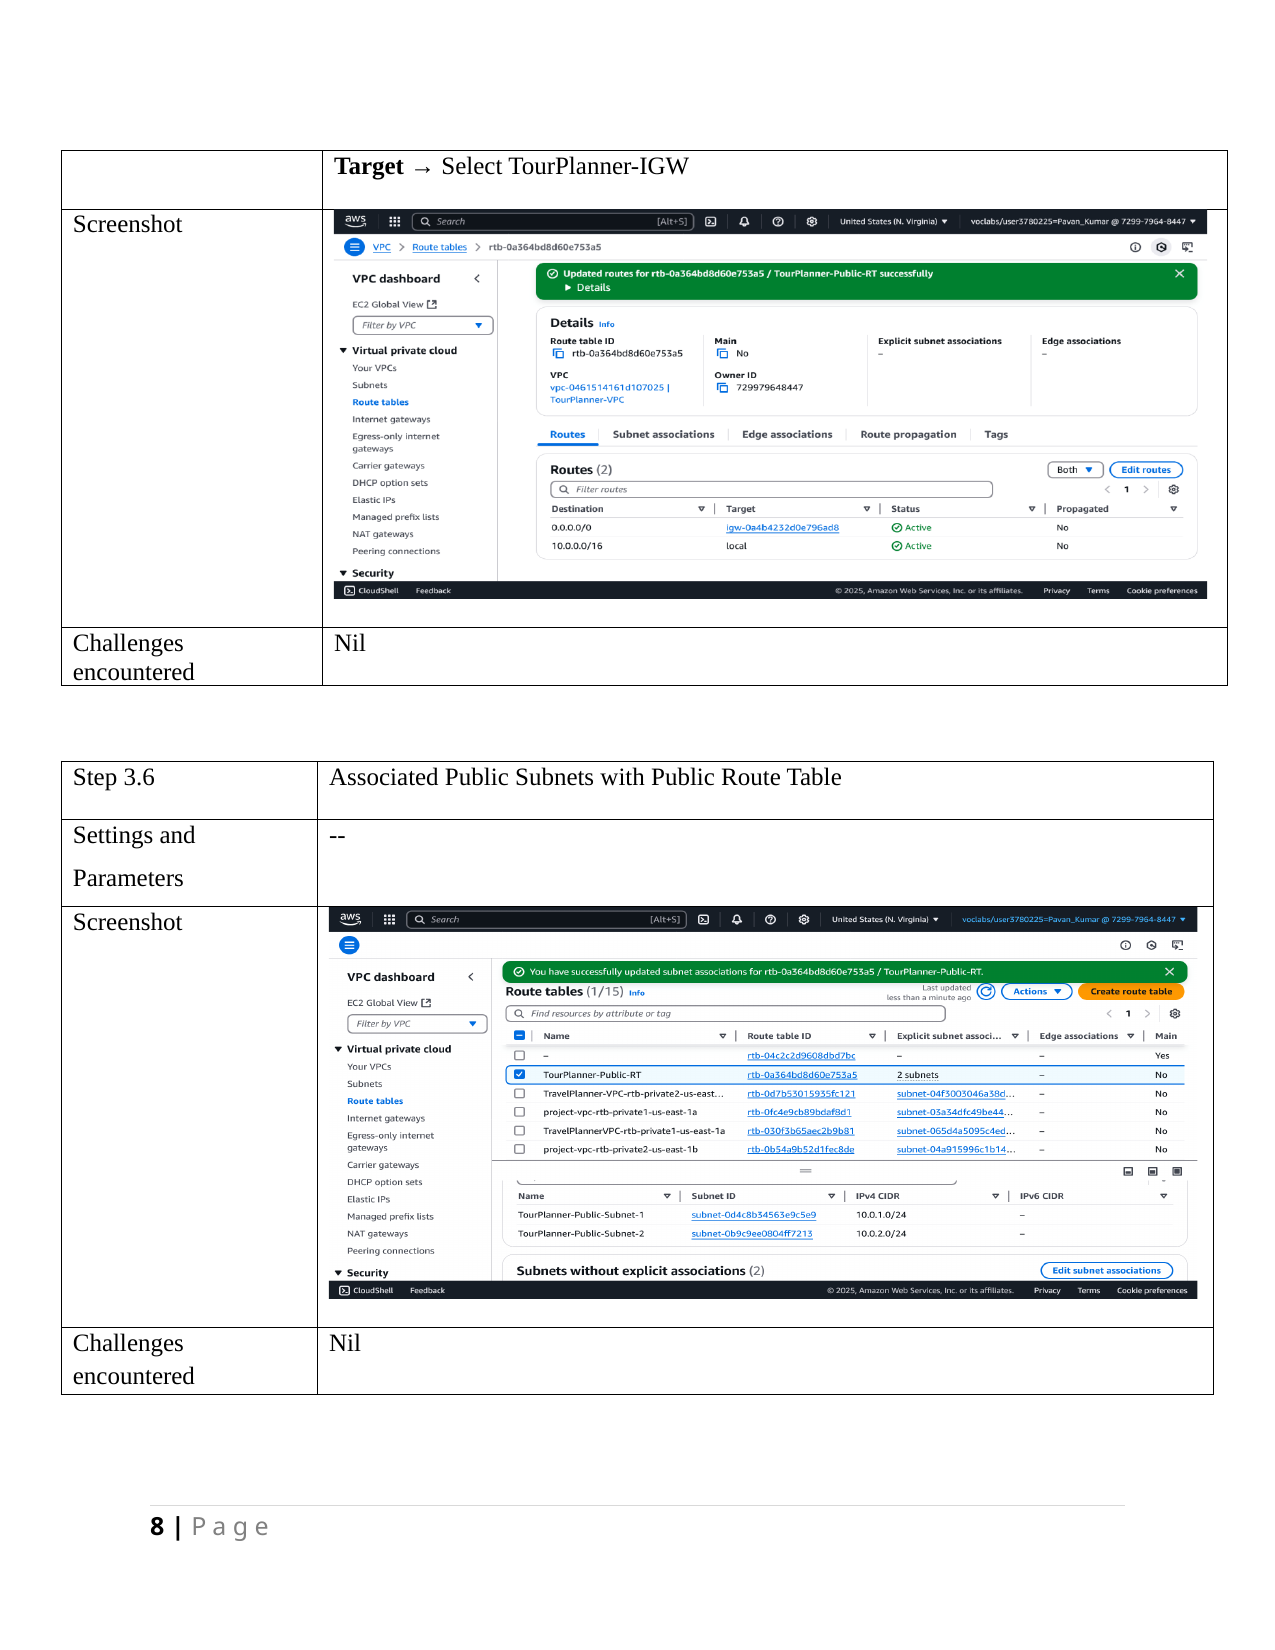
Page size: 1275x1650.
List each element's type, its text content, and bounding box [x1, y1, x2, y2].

picture [328, 907, 1198, 1299]
table_cell Settings and Parameters [62, 820, 317, 906]
table_cell Screenshot [62, 210, 322, 627]
table_cell Screenshot [62, 907, 317, 1327]
picture [333, 209, 1208, 599]
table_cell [62, 151, 322, 208]
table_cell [323, 151, 1227, 208]
table_cell Nil [318, 1328, 1213, 1394]
table_header Step 3.6 [62, 762, 317, 819]
table_cell Challenges encountered [62, 628, 322, 685]
table_cell Nil [323, 628, 1227, 685]
table_cell Challenges encountered [62, 1328, 317, 1394]
table_cell [318, 907, 1213, 1327]
table_cell -- [318, 820, 1213, 906]
table_header Associated Public Subnets with Public Route Table [318, 762, 1213, 819]
table_cell [323, 210, 1227, 627]
